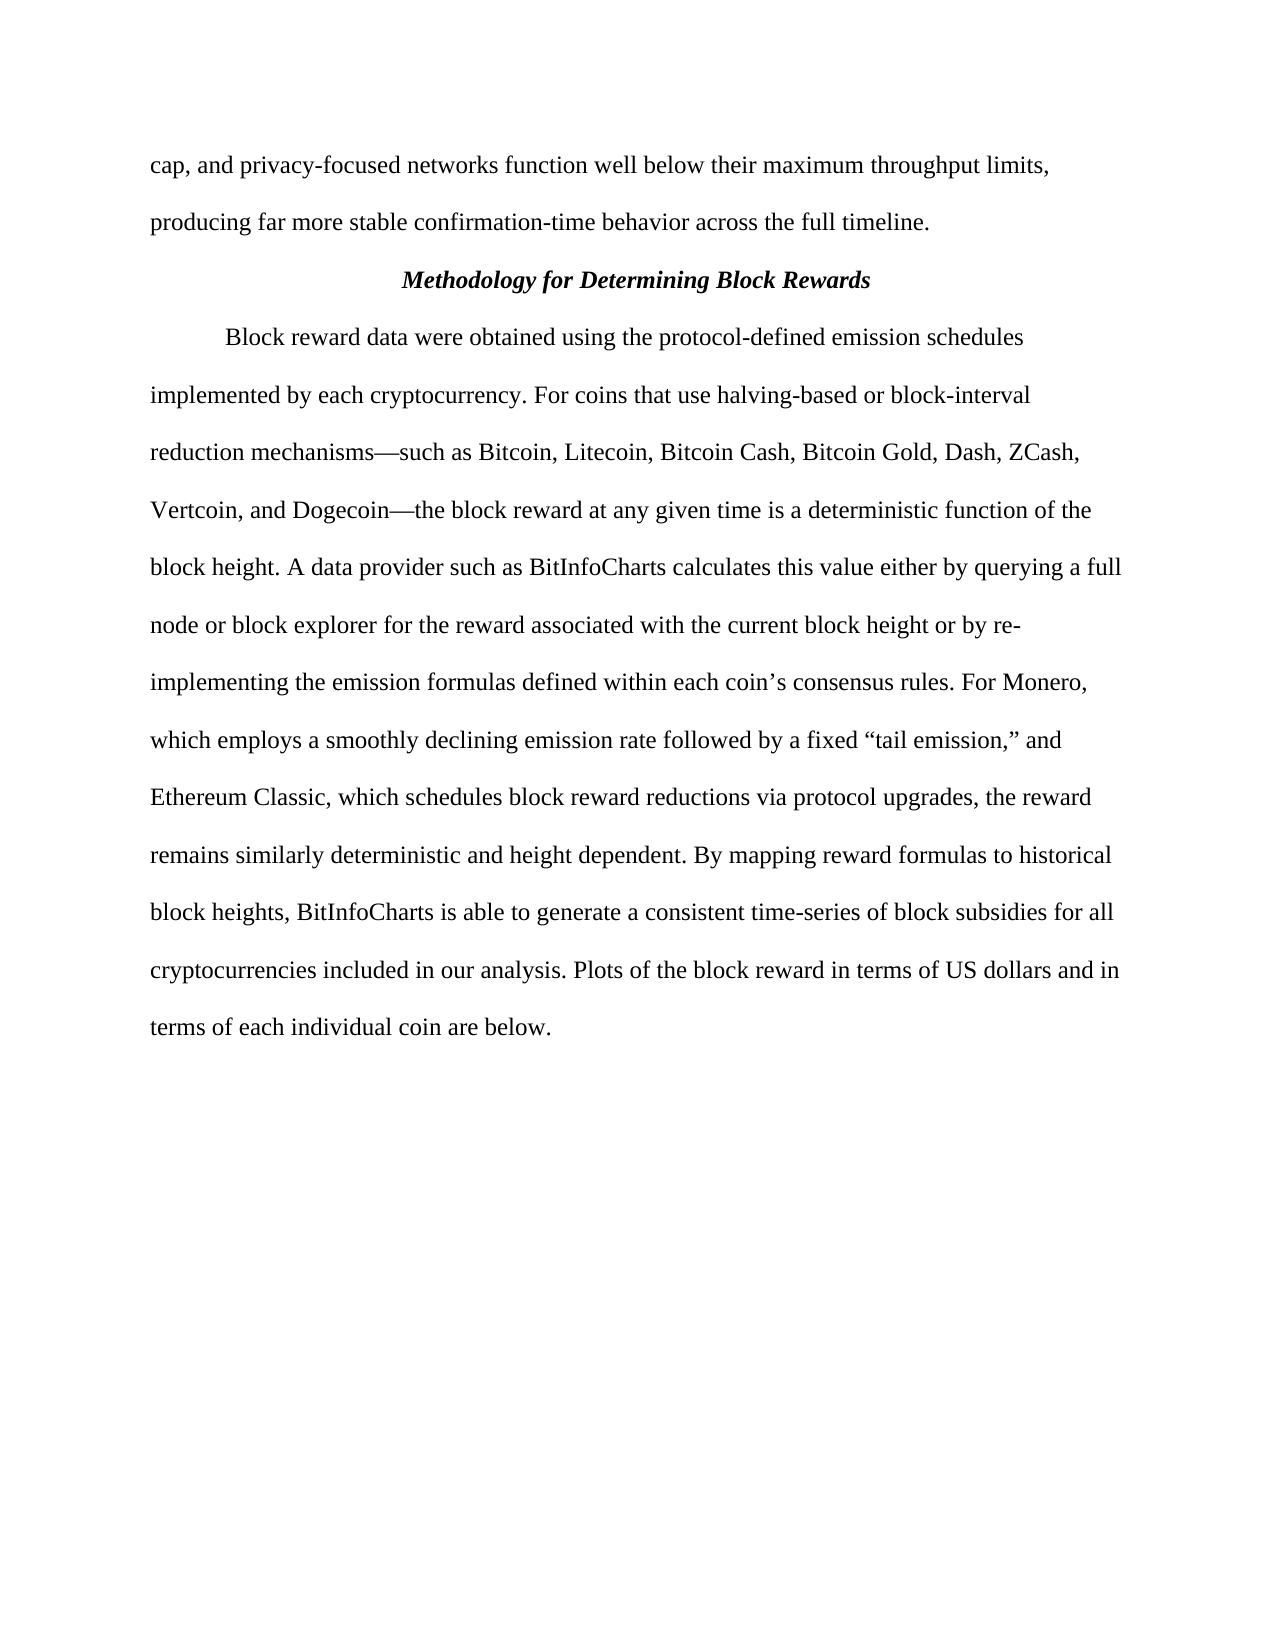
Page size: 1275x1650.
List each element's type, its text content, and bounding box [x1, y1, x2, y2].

text Block reward data were obtained using the protocol-defined emission schedules implemented by each cryptocurrency. For coins that use halving-based or block-interval reduction mechanisms—such as Bitcoin, Litecoin, Bitcoin Cash, Bitcoin Gold, Dash, ZCash, Vertcoin, and Dogecoin—the block reward at any given time is a deterministic function of the block height. A data provider such as BitInfoCharts calculates this value either by querying a full node or block explorer for the reward associated with the current block height or by re-implementing the emission formulas defined within each coin’s consensus rules. For Monero, which employs a smoothly declining emission rate followed by a fixed “tail emission,” and Ethereum Classic, which schedules block reward reductions via protocol upgrades, the reward remains similarly deterministic and height dependent. By mapping reward formulas to historical block heights, BitInfoCharts is able to generate a consistent time-series of block subsidies for all cryptocurrencies included in our analysis. Plots of the block reward in terms of US dollars and in terms of each individual coin are below. [150, 322, 1125, 1041]
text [150, 150, 1125, 236]
text Methodology for Determining Block Rewards [150, 265, 1125, 294]
